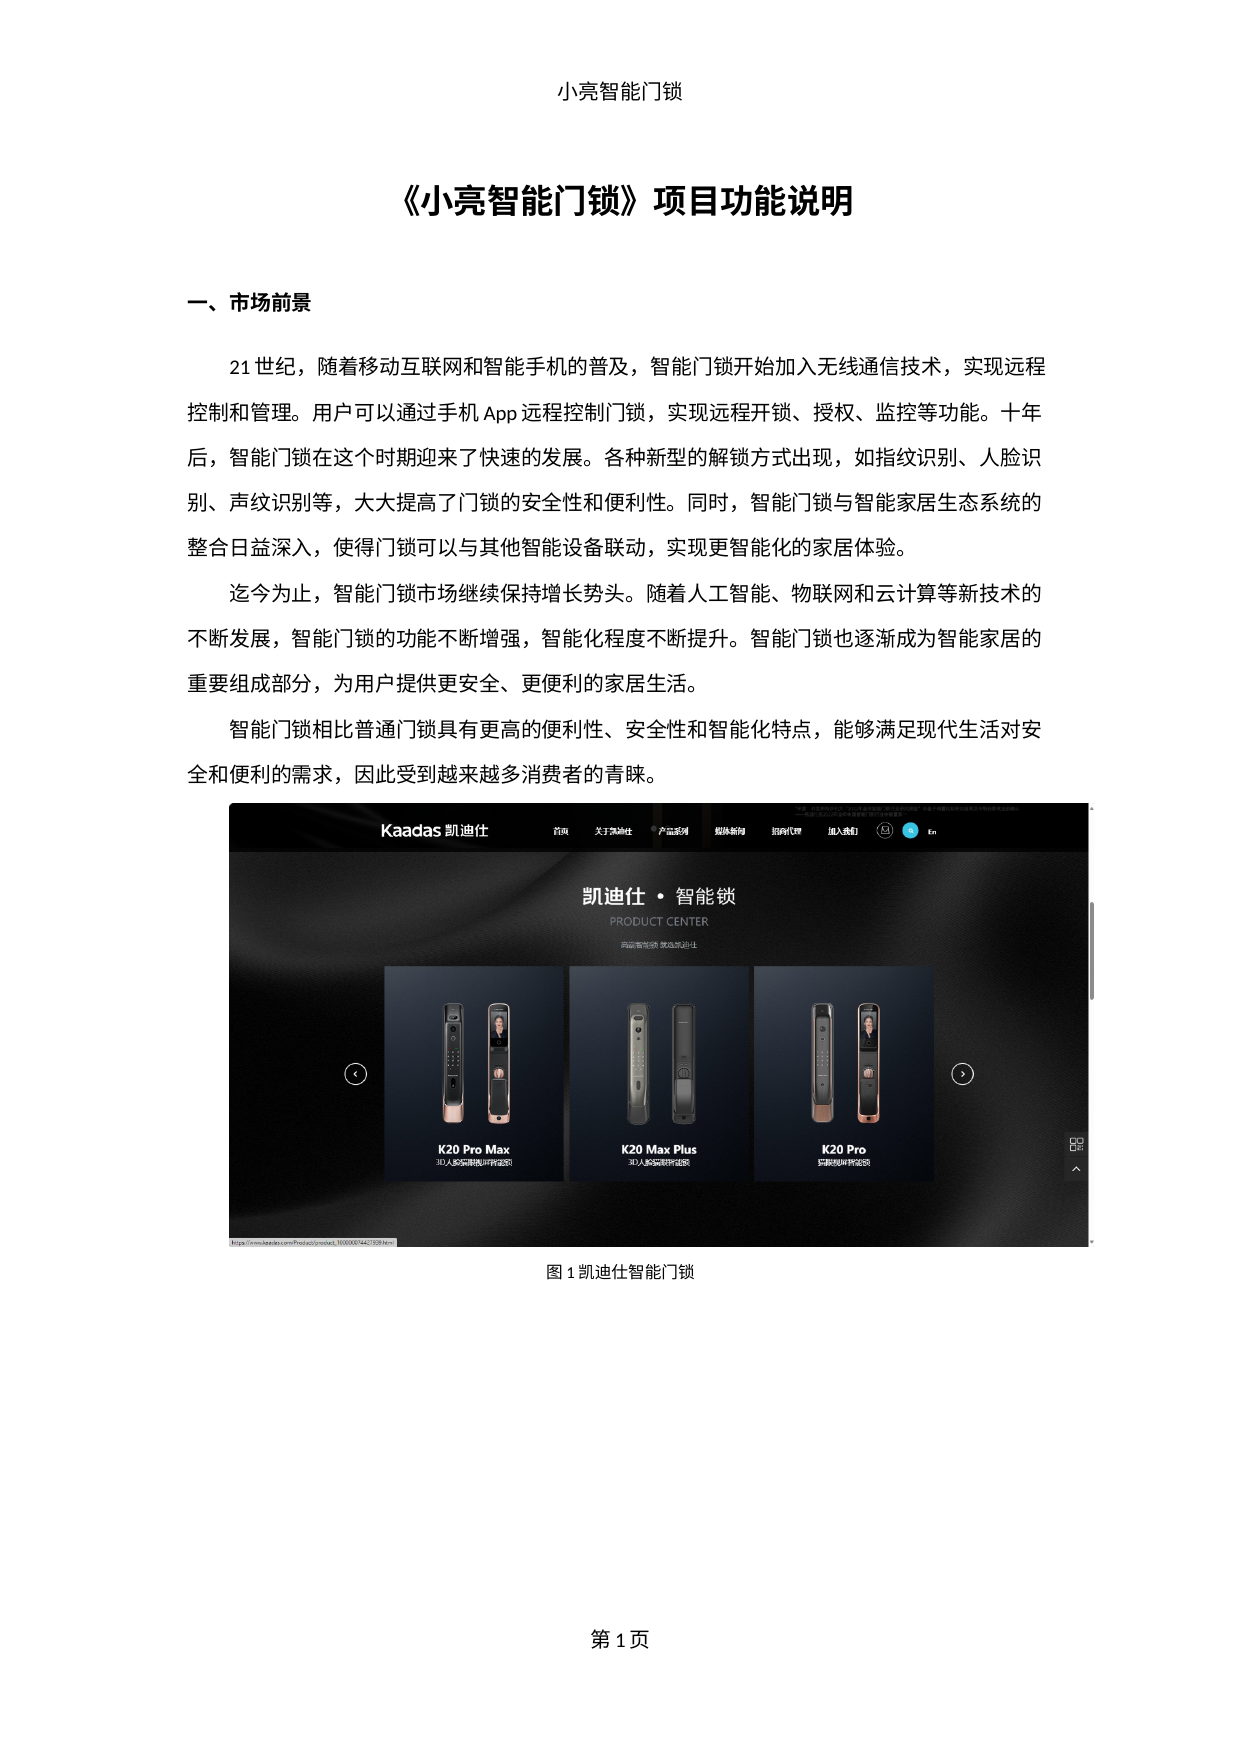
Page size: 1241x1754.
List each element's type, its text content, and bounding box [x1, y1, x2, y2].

picture [229, 803, 1095, 1247]
text 21世纪，随着移动互联网和智能手机的普及，智能门锁开始加入无线通信技术，实现远程控制和管理。用户可以通过手机App远程控制门锁，实现远程开锁、授权、监控等功能。十年后，智能门锁在这个时期迎来了快速的发展。各种新型的解锁方式出现，如指纹识别、人脸识别、声纹识别等，大大提高了门锁的安全性和便利性。同时，智能门锁与智能家居生态系统的整合日益深入，使得门锁可以与其他智能设备联动，实现更智能化的家居体验。 [187, 350, 1053, 562]
subtitle 一、市场前景 [187, 286, 1053, 317]
list 迄今为止，智能门锁市场继续保持增长势头。随着人工智能、物联网和云计算等新技术的不断发展，智能门锁的功能不断增强，智能化程度不断提升。智能门锁也逐渐成为智能家居的重要组成部分，为用户提供更安全、更便利的家居生活。 [187, 577, 1053, 698]
title 《小亮智能门锁》项目功能说明 [187, 175, 1053, 223]
list 智能门锁相比普通门锁具有更高的便利性、安全性和智能化特点，能够满足现代生活对安全和便利的需求，因此受到越来越多消费者的青睐。 [187, 713, 1053, 788]
text 图 1凯迪仕智能门锁 [187, 1259, 1053, 1283]
